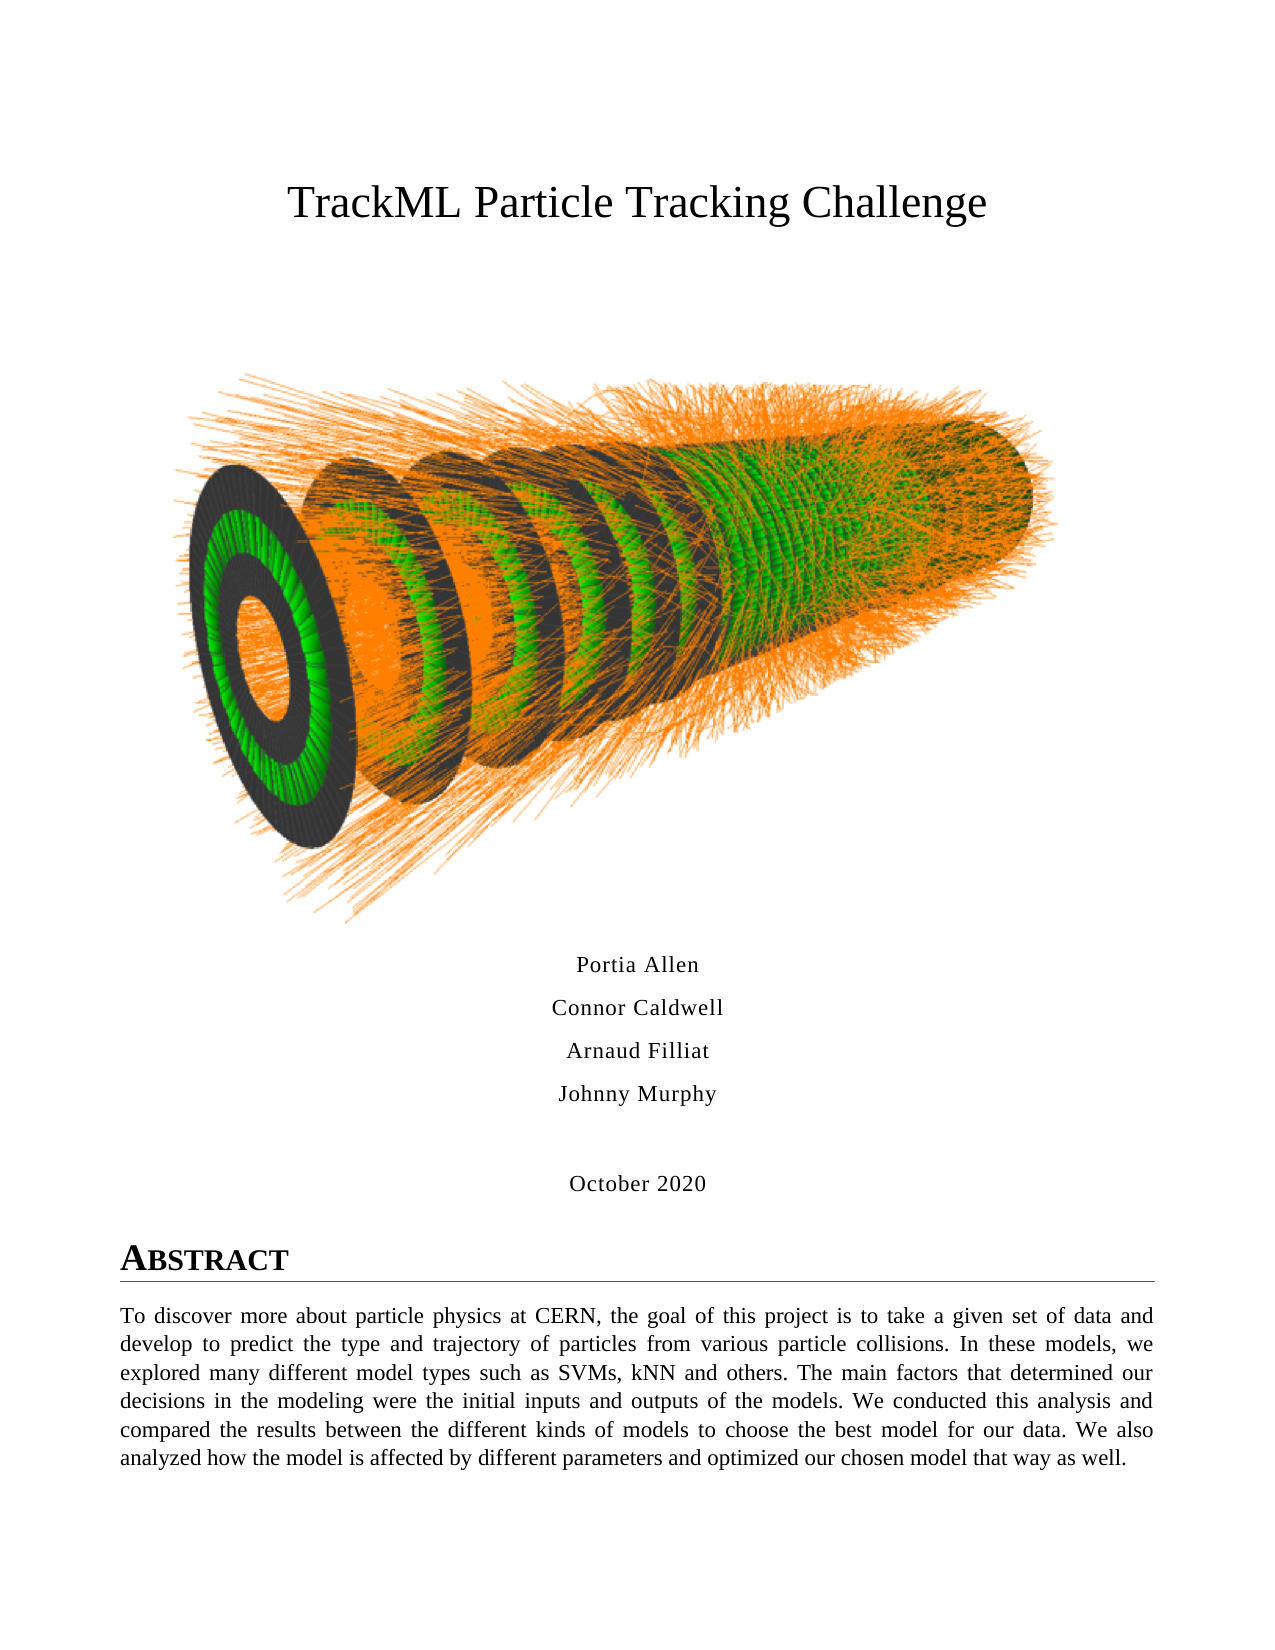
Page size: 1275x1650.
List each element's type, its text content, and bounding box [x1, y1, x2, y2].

subtitle Johnny Murphy [120, 1080, 1155, 1106]
title TrackML Particle Tracking Challenge [120, 174, 1155, 227]
subtitle Abstract [120, 1236, 1155, 1281]
picture [132, 275, 1109, 942]
subtitle Connor Caldwell [120, 994, 1155, 1020]
subtitle October 2020 [120, 1169, 1155, 1196]
text To discover more about particle physics at CERN, the goal of this project is to take a given set of data and develop to predict the type and trajectory of particles from various particle collisions. In these models, we explored many different model types such as SVMs, kNN and others. The main factors that determined our decisions in the modeling were the initial inputs and outputs of the models. We conducted this analysis and compared the results between the different kinds of models to choose the best model for our data. We also analyzed how the model is affected by different parameters and optimized our chosen model that way as well. [120, 1302, 1155, 1470]
subtitle Arnaud Filliat [120, 1037, 1155, 1063]
